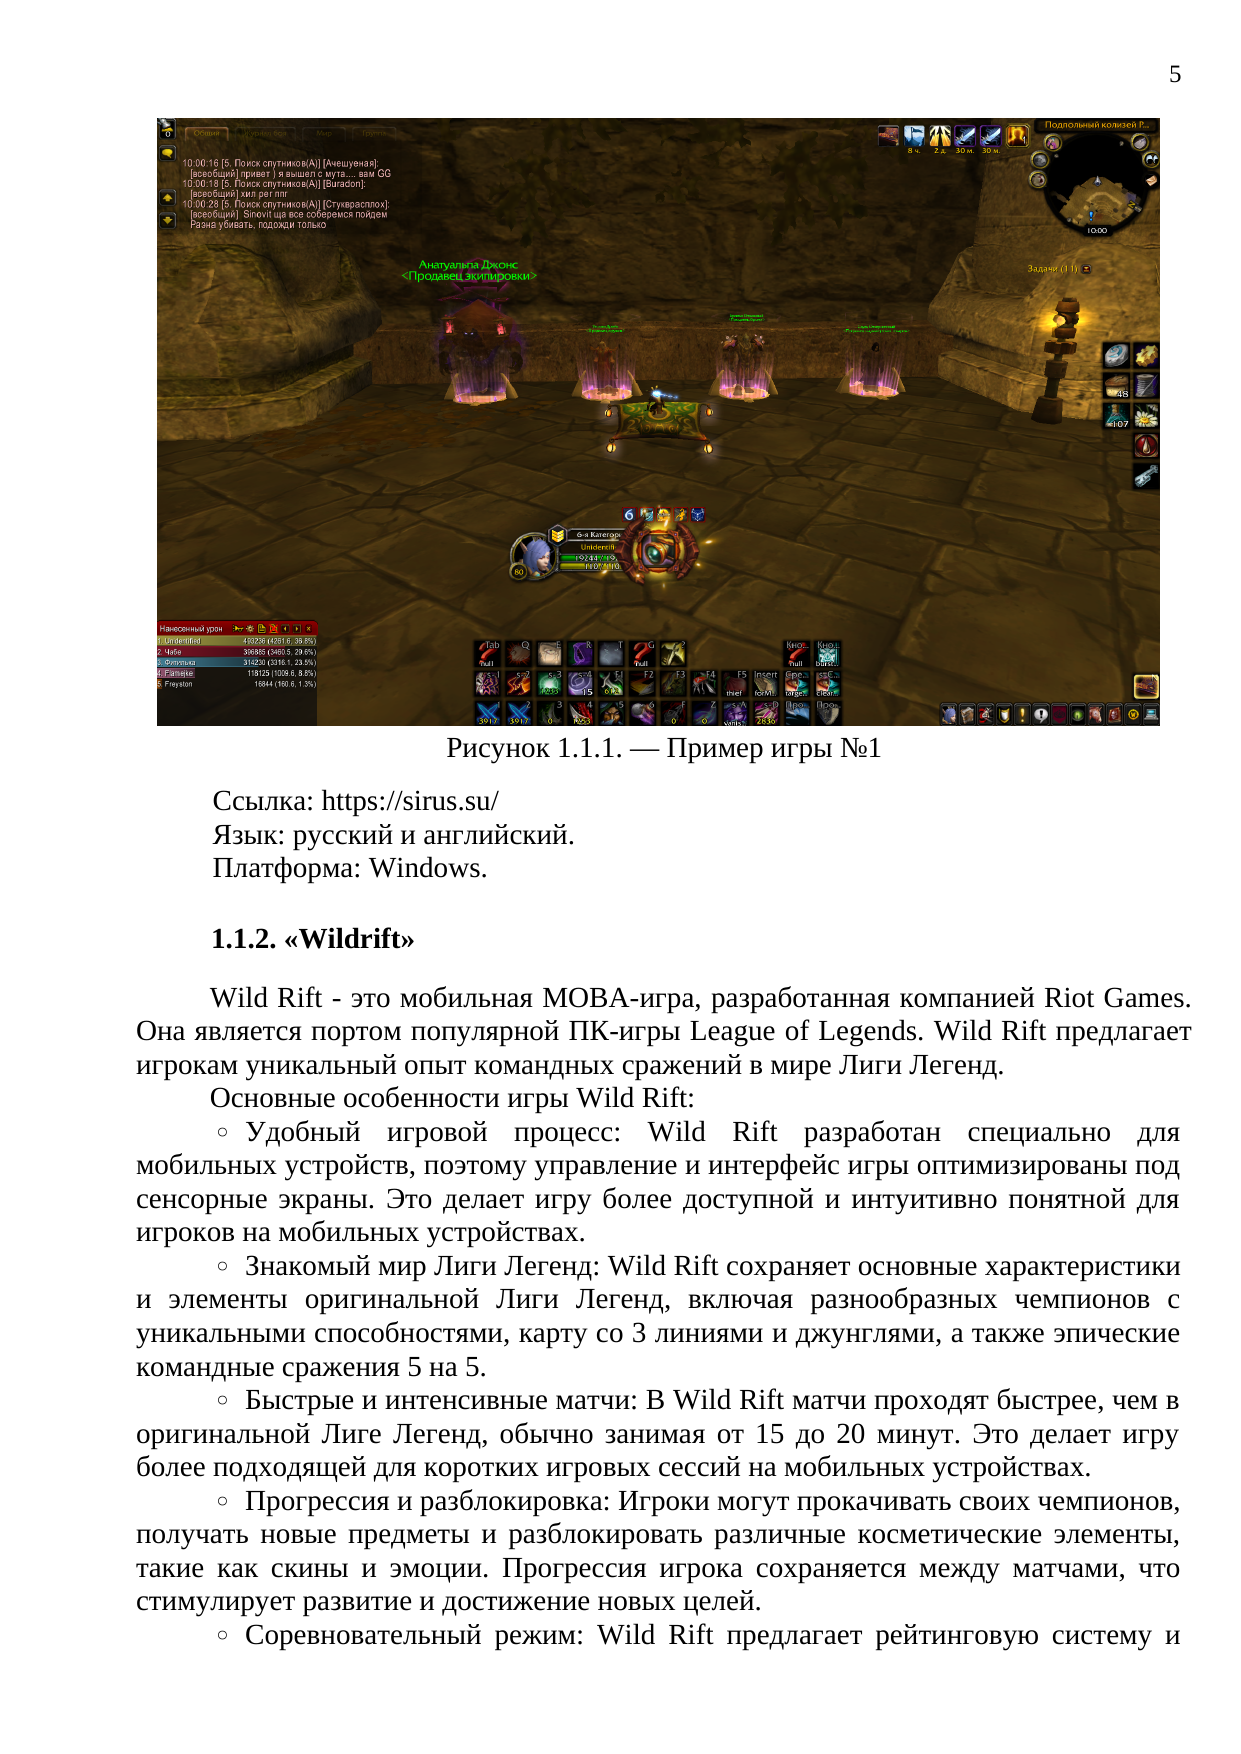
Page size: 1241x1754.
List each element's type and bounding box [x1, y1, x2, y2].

picture [157, 118, 1160, 726]
